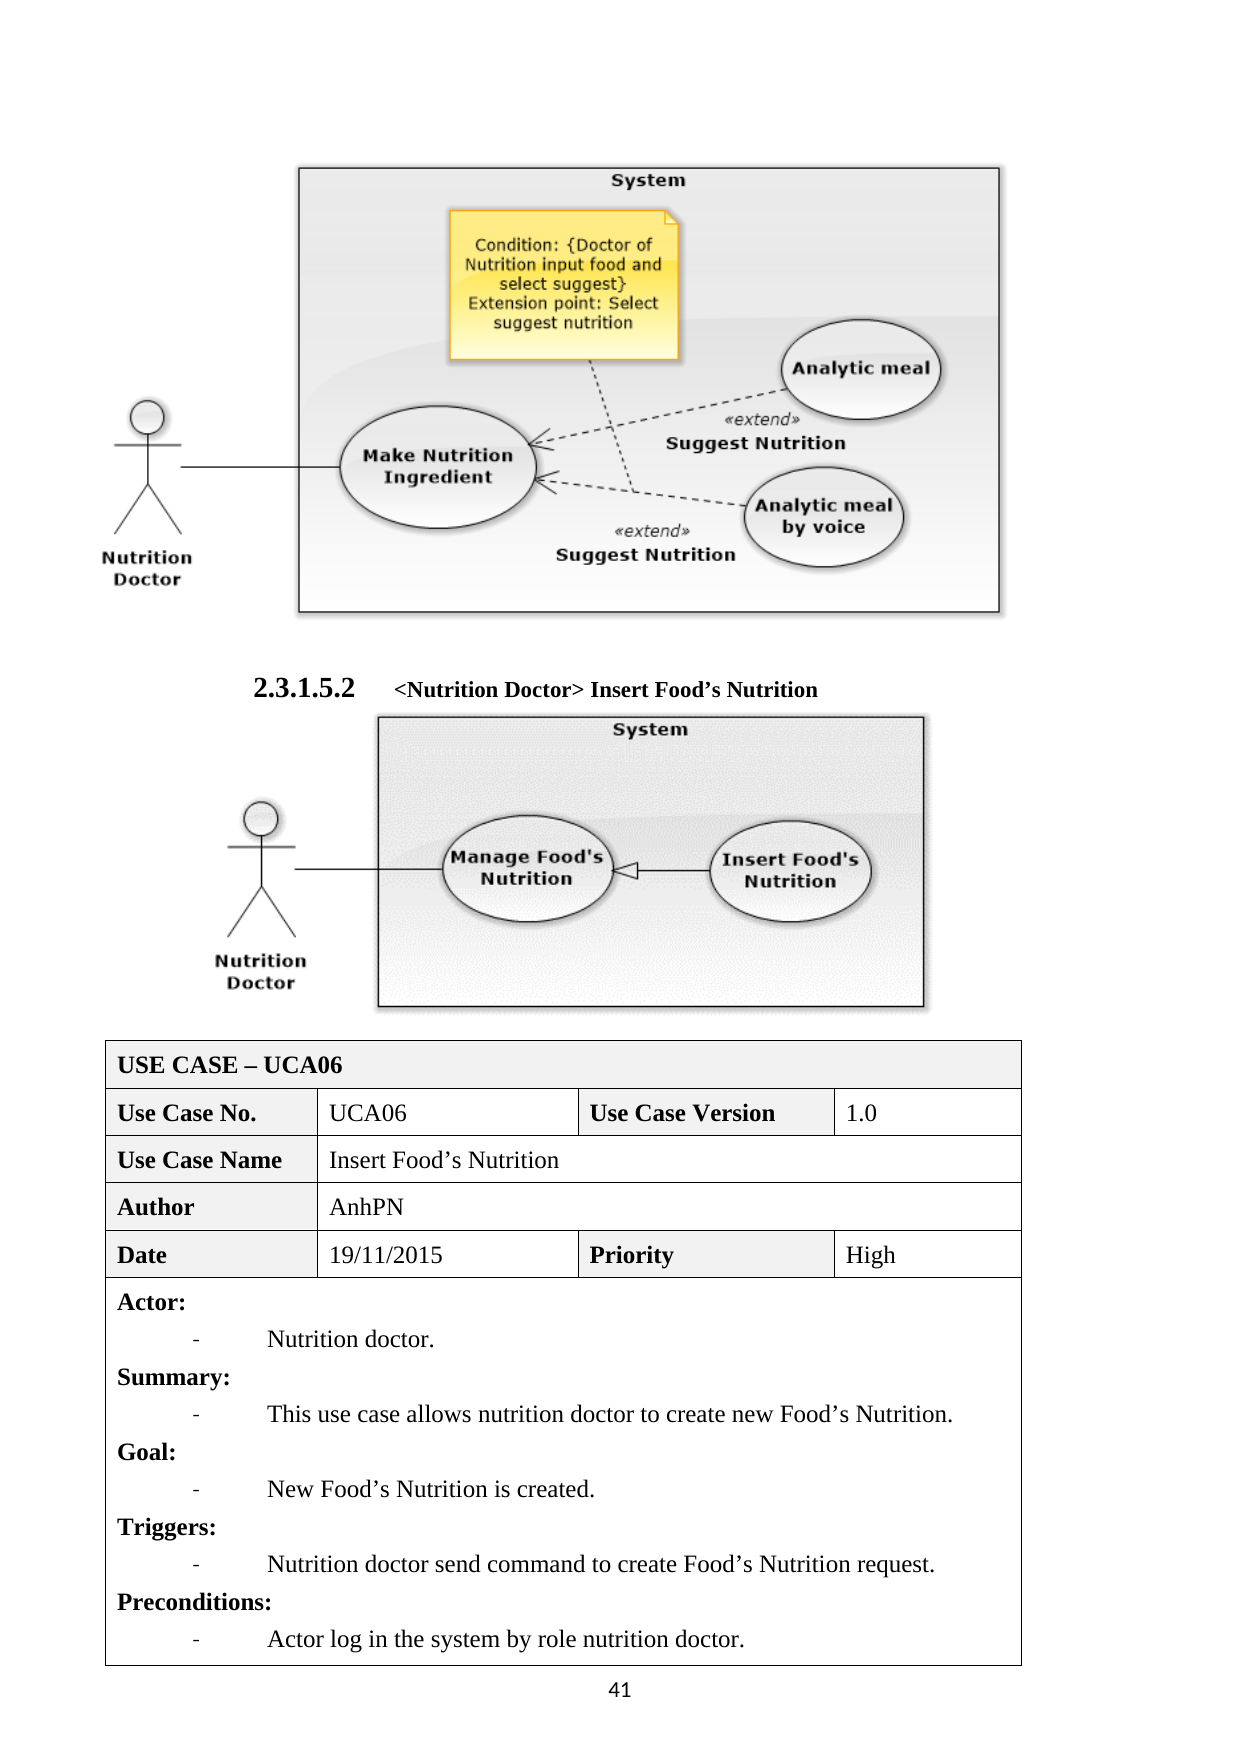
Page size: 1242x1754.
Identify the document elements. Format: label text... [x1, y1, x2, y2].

picture [93, 162, 1033, 646]
table_cell Date [106, 1231, 317, 1277]
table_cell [106, 1278, 1021, 1665]
table_cell Use Case No. [106, 1089, 317, 1135]
table_cell Priority [579, 1231, 834, 1277]
table_cell High [835, 1231, 1021, 1277]
picture [206, 710, 958, 1040]
table_cell 19/11/2015 [318, 1231, 578, 1277]
table_cell UCA06 [318, 1089, 578, 1135]
table_header USE CASE – UCA06 [106, 1041, 1021, 1088]
table_cell AnhPN [318, 1183, 1021, 1229]
table_cell Use Case Version [579, 1089, 834, 1135]
table_cell Use Case Name [106, 1136, 317, 1182]
table_cell Insert Food’s Nutrition [318, 1136, 1021, 1182]
subtitle <Nutrition Doctor> Insert Food’s Nutrition [253, 670, 1146, 704]
table_cell 1.0 [835, 1089, 1021, 1135]
table_cell Author [106, 1183, 317, 1229]
